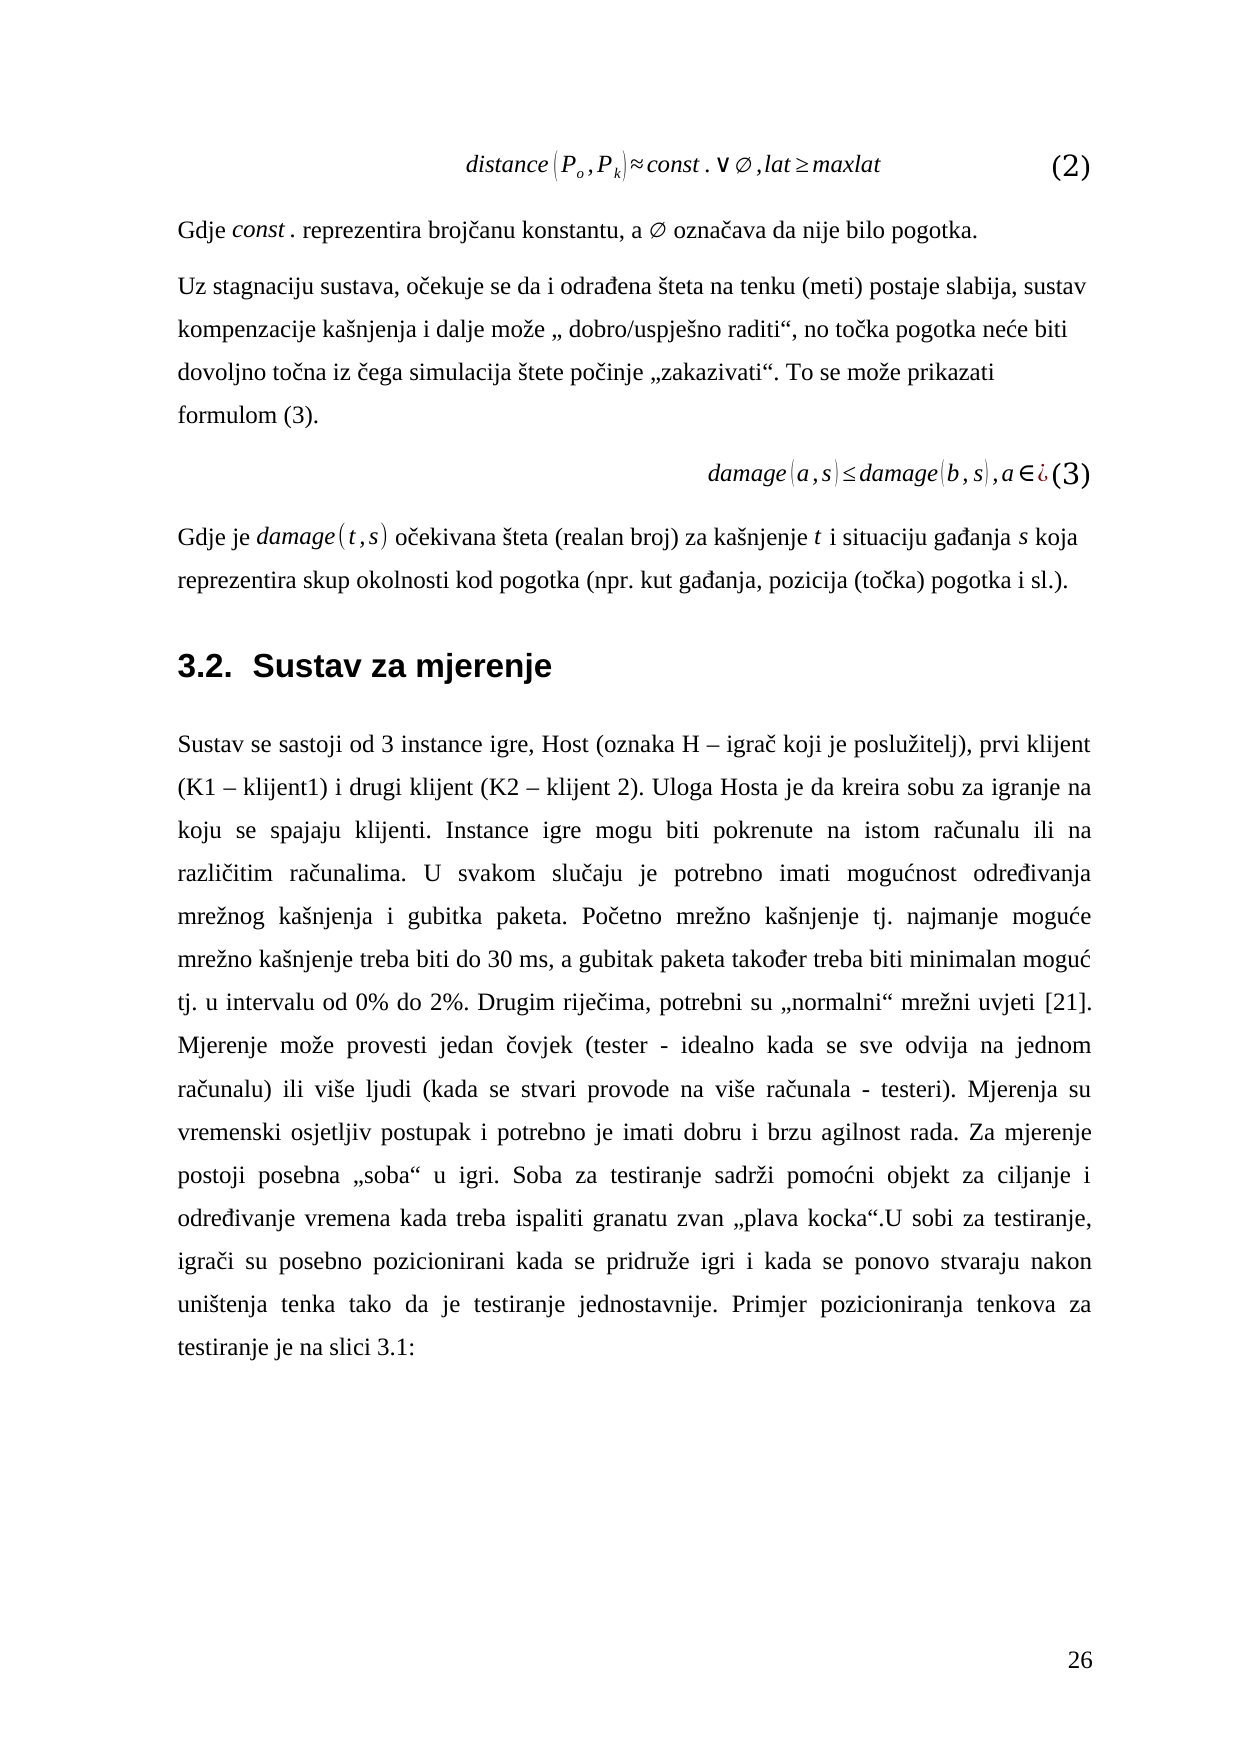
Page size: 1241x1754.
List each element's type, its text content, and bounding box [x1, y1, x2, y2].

text Sustav se sastoji od 3 instance igre, Host (oznaka H – igrač koji je poslužitelj), prvi klijent (K1 – klijent1) i drugi klijent (K2 – klijent 2). Uloga Hosta je da kreira sobu za igranje na koju se spajaju klijenti. Instance igre mogu biti pokrenute na istom računalu ili na različitim računalima. U svakom slučaju je potrebno imati mogućnost određivanja mrežnog kašnjenja i gubitka paketa. Početno mrežno kašnjenje tj. najmanje moguće mrežno kašnjenje treba biti do 30 ms, a gubitak paketa također treba biti minimalan moguć tj. u intervalu od 0% do 2%. Drugim riječima, potrebni su „normalni“ mrežni uvjeti [21]. Mjerenje može provesti jedan čovjek (tester - idealno kada se sve odvija na jednom računalu) ili više ljudi (kada se stvari provode na više računala - testeri). Mjerenja su vremenski osjetljiv postupak i potrebno je imati dobru i brzu agilnost rada. Za mjerenje postoji posebna „soba“ u igri. Soba za testiranje sadrži pomoćni objekt za ciljanje i određivanje vremena kada treba ispaliti granatu zvan „plava kocka“.U sobi za testiranje, igrači su posebno pozicionirani kada se pridruže igri i kada se ponovo stvaraju nakon uništenja tenka tako da je testiranje jednostavnije. Primjer pozicioniranja tenkova za testiranje je na slici 3.1: [177, 729, 1092, 1361]
text (2) [177, 148, 1092, 185]
text Gdje reprezentira brojčanu konstantu, a označava da nije bilo pogotka. [177, 215, 1092, 244]
text (3) [177, 456, 1092, 491]
text Gdje je očekivana šteta (realan broj) za kašnjenje i situaciju gađanja koja reprezentira skup okolnosti kod pogotka (npr. kut gađanja, pozicija (točka) pogotka i sl.). [177, 521, 1092, 594]
text Uz stagnaciju sustava, očekuje se da i odrađena šteta na tenku (meti) postaje slabija, sustav kompenzacije kašnjenja i dalje može „ dobro/uspješno raditi“, no točka pogotka neće biti dovoljno točna iz čega simulacija štete počinje „zakazivati“. To se može prikazati formulom (3). [177, 271, 1092, 429]
subtitle Sustav za mjerenje [177, 646, 1092, 684]
